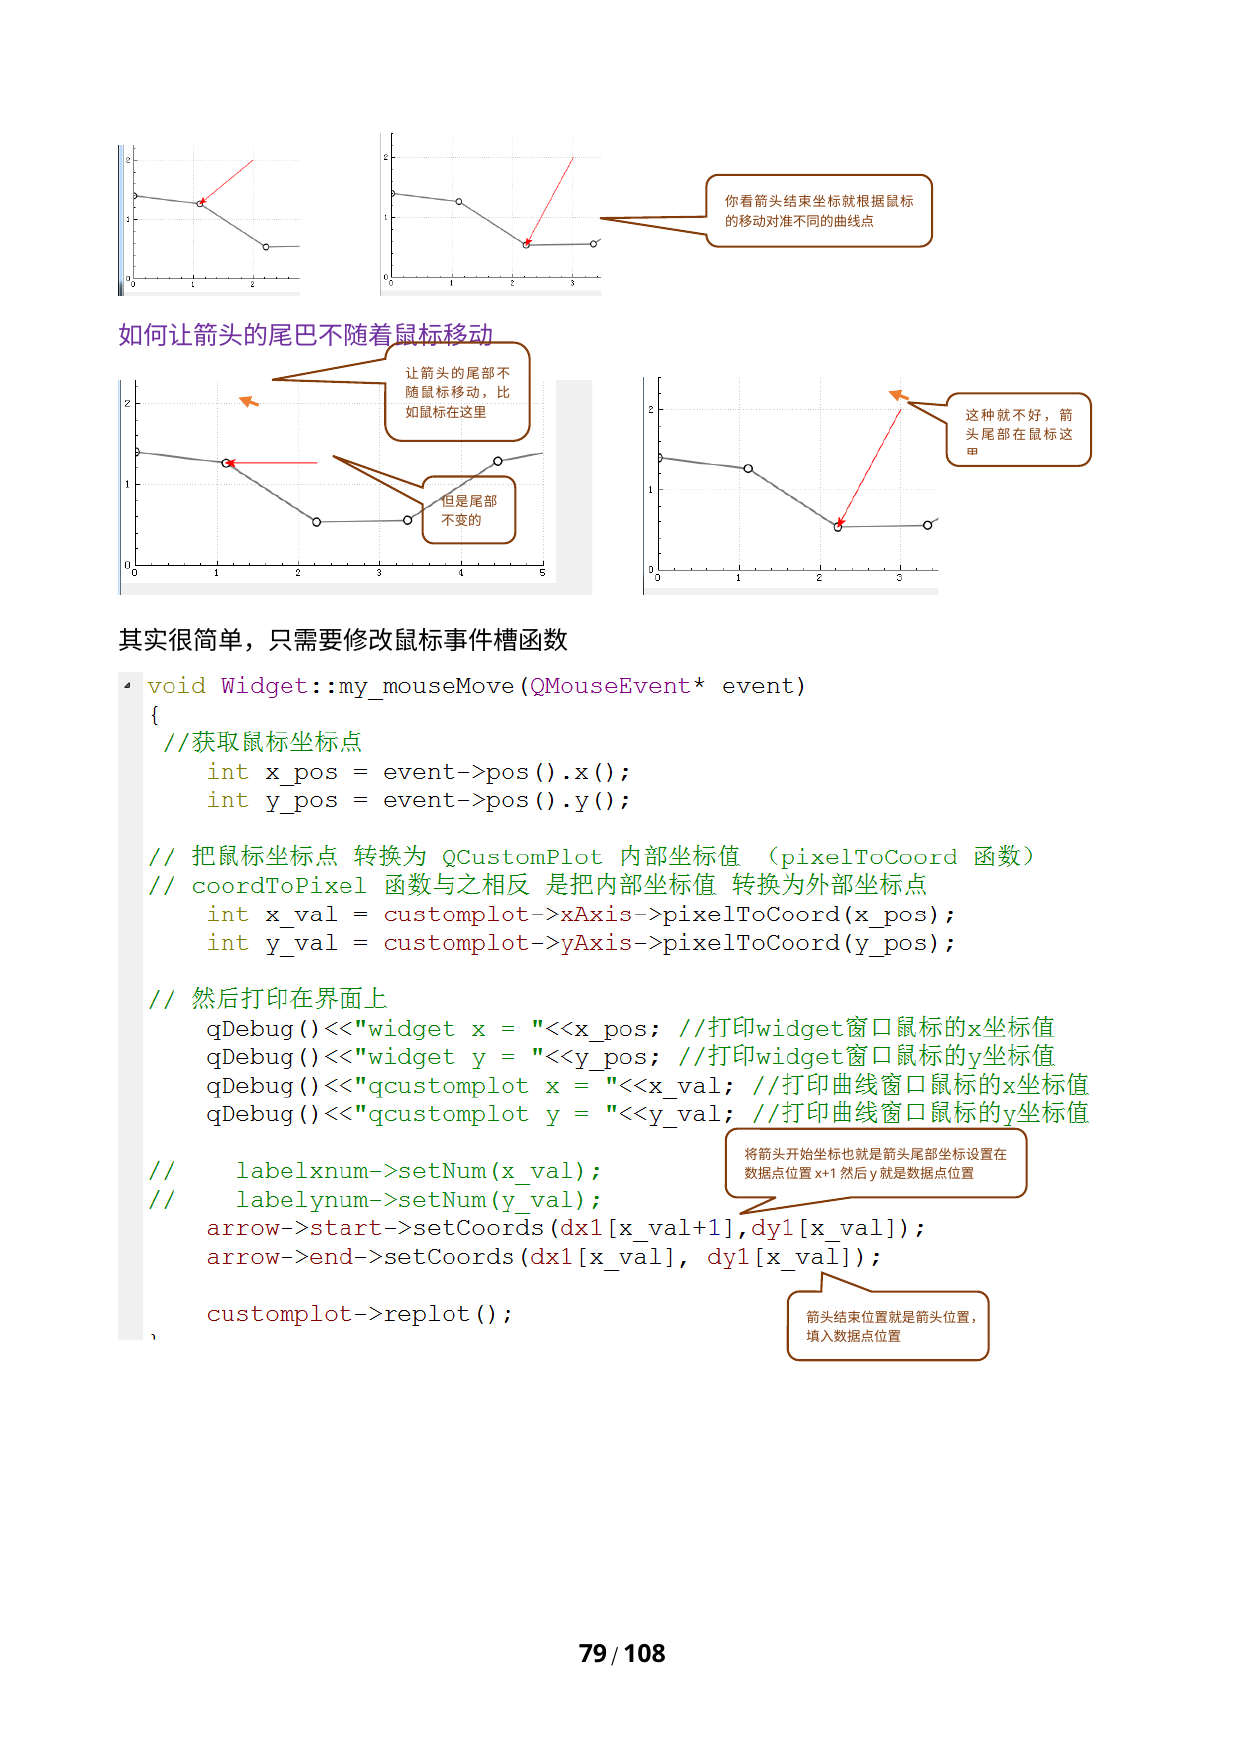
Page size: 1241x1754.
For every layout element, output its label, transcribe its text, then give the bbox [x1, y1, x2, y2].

picture [643, 377, 939, 595]
text 如何让箭头的尾巴不随着鼠标移动 [118, 299, 1122, 367]
picture [917, 405, 939, 417]
picture [118, 672, 1123, 1340]
picture [342, 380, 528, 439]
picture [118, 145, 300, 296]
picture [380, 133, 602, 296]
picture [789, 1275, 987, 1340]
picture [118, 380, 593, 595]
text 其实很简单，只需要修改鼠标事件槽函数 [118, 605, 1122, 672]
